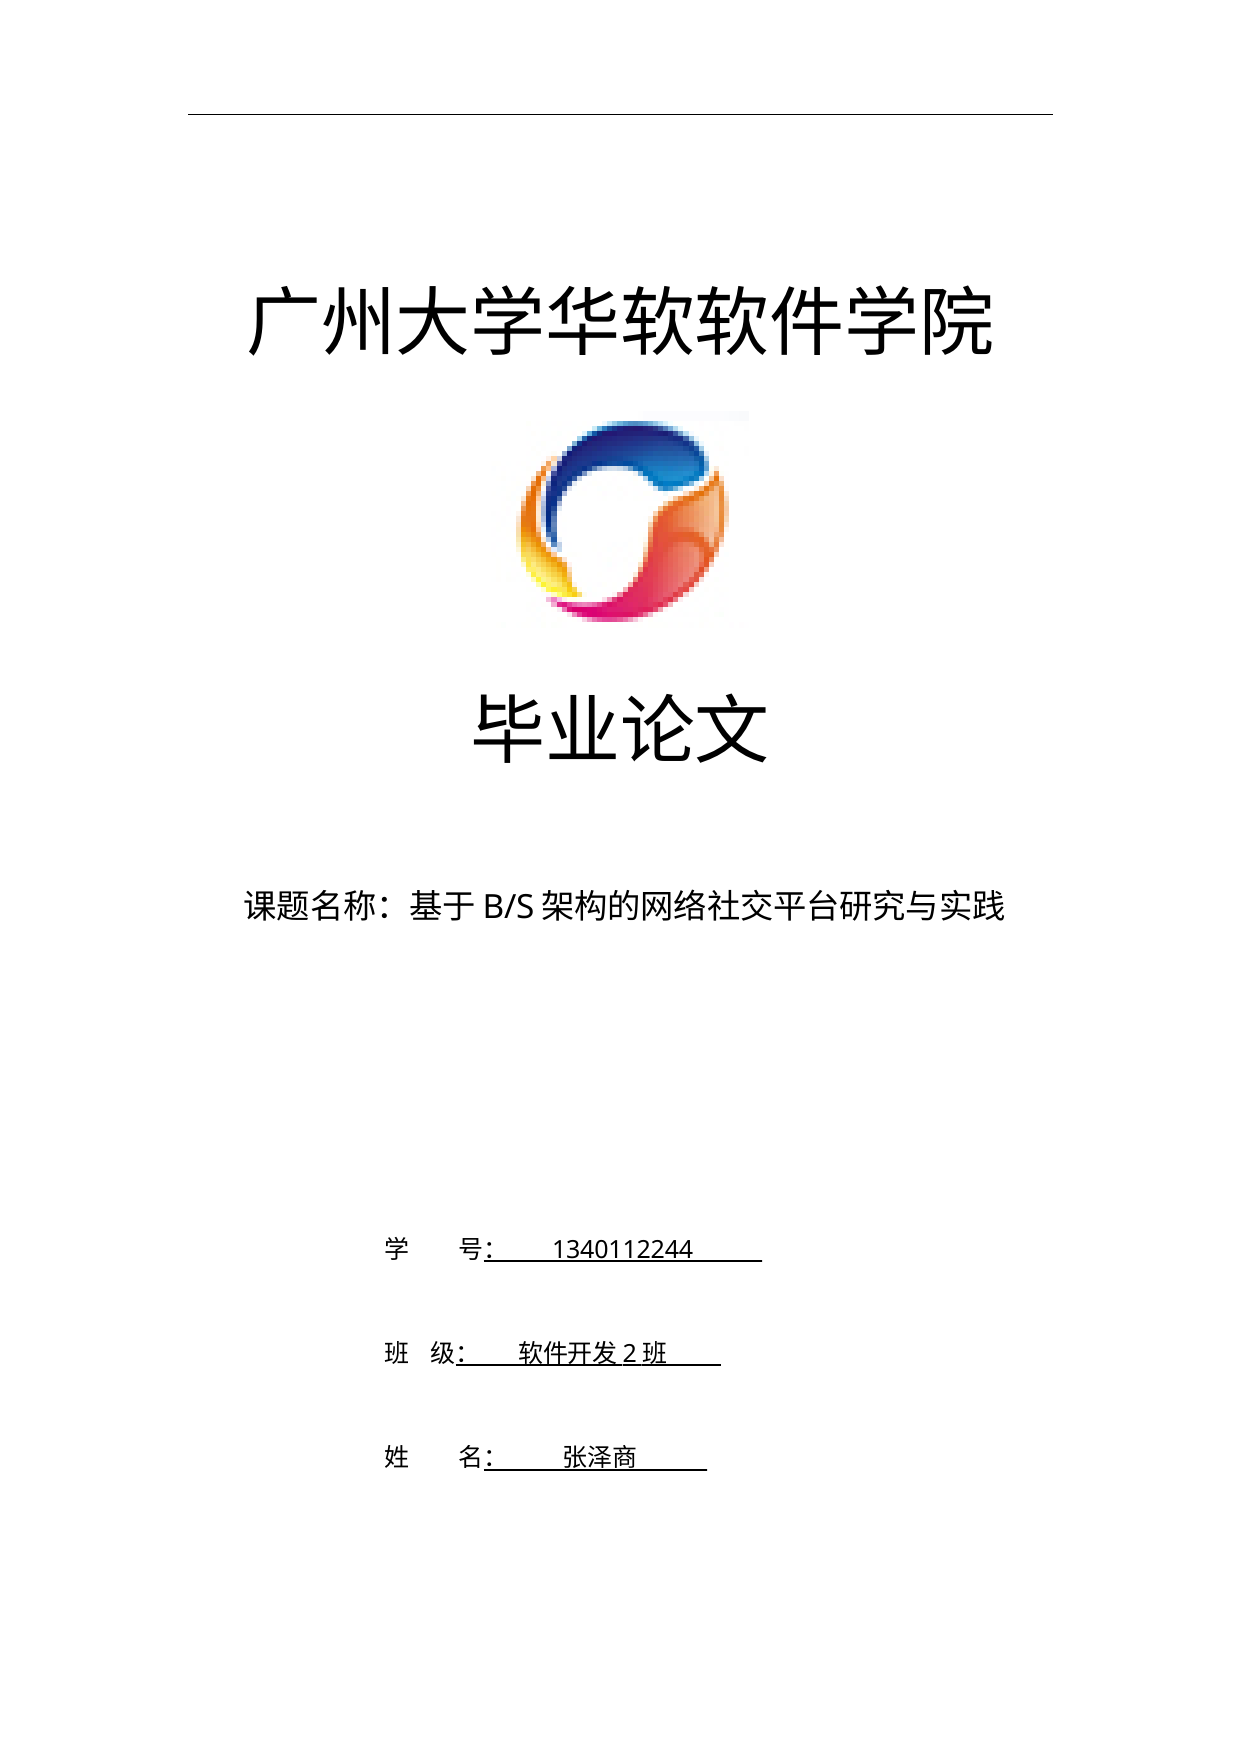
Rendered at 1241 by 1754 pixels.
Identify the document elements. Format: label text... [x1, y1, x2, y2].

text 课题名称：基于B/S架构的网络社交平台研究与实践 [187, 870, 1053, 938]
text 毕业论文 [187, 657, 1053, 792]
picture [491, 411, 749, 628]
text 班 级： 软件开发2班 [237, 1318, 1053, 1386]
text 广州大学华软软件学院 [187, 249, 1053, 384]
text 姓 名： 张泽商 [237, 1422, 1053, 1490]
text 学 号： 1340112244 [237, 1213, 1053, 1281]
